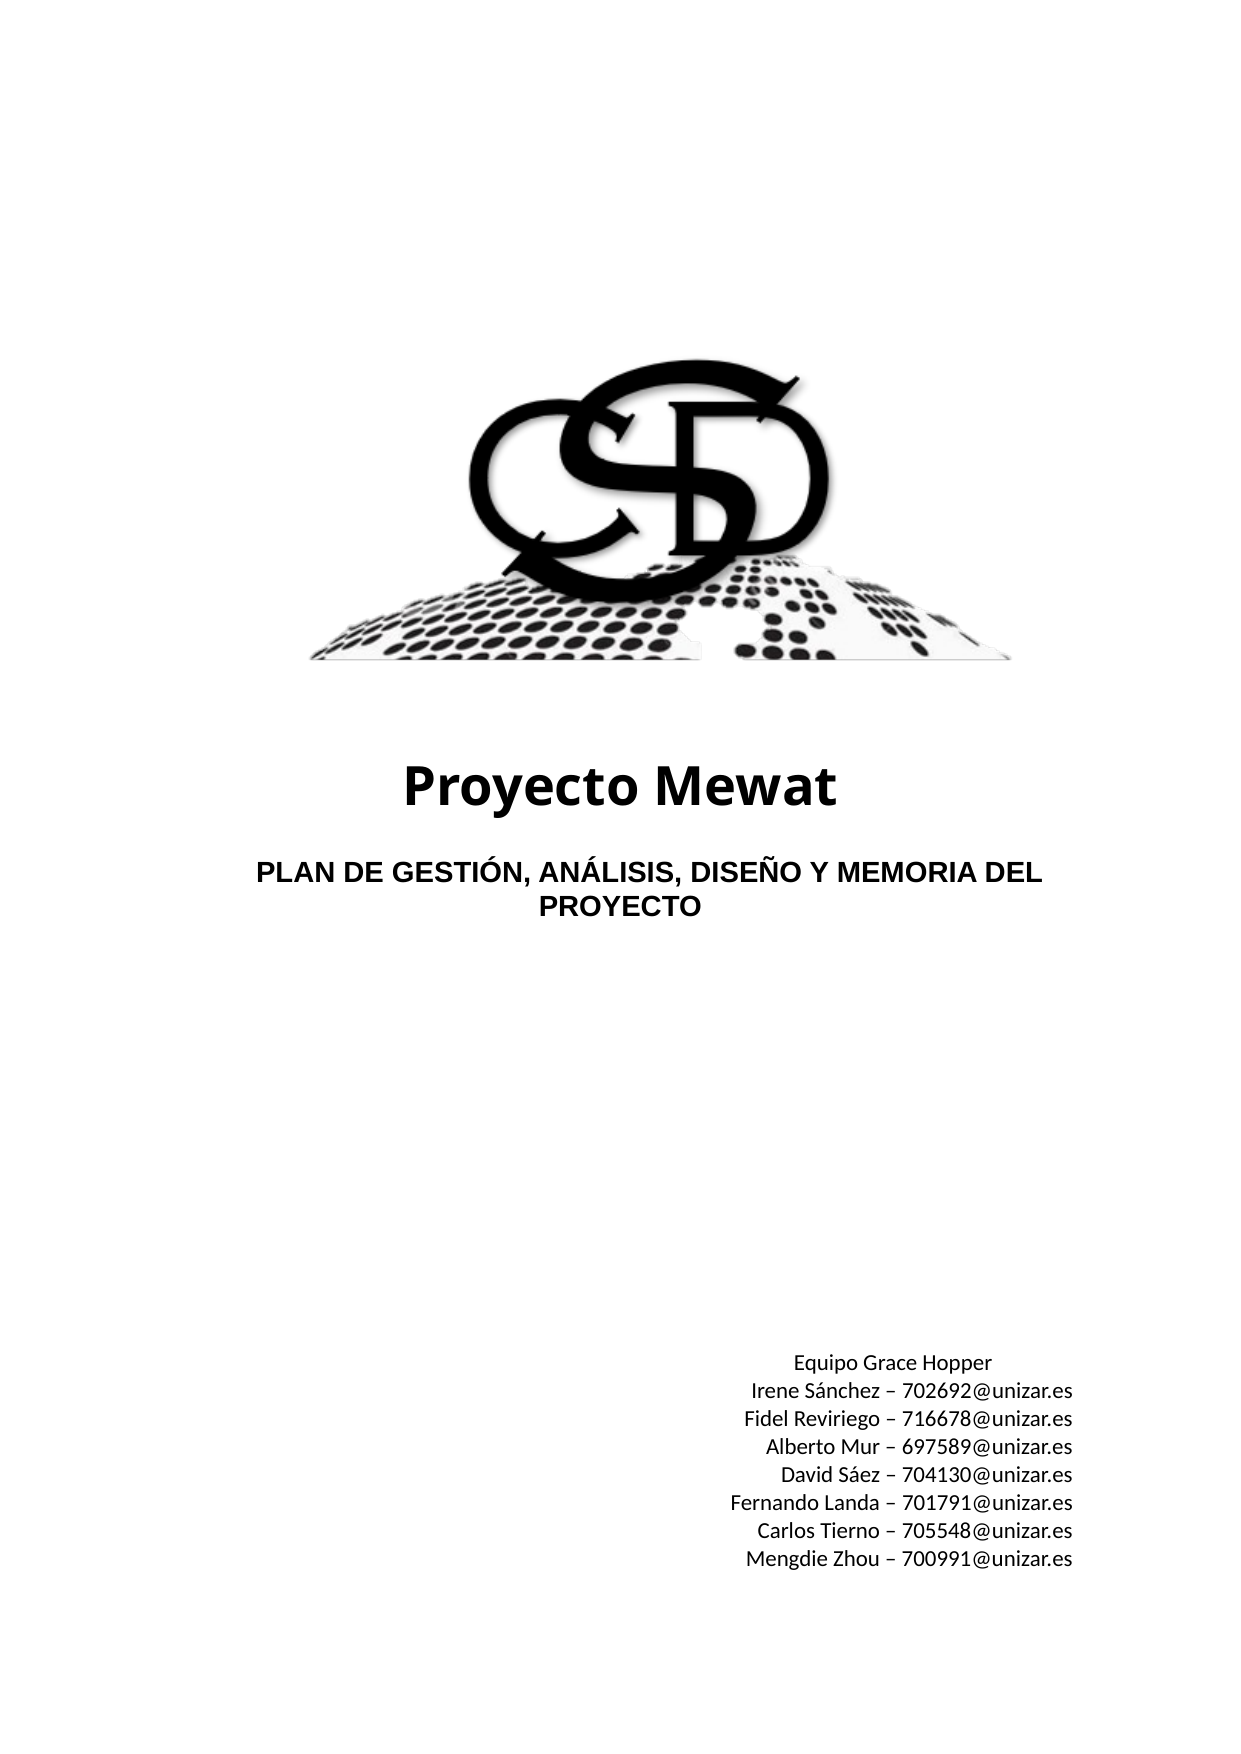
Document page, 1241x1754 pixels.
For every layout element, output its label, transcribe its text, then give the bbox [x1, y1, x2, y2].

text Plan de gestión, ANÁLISIS, DISEÑO Y MEMORIA del proyecto [133, 855, 1107, 922]
picture [220, 324, 1025, 710]
